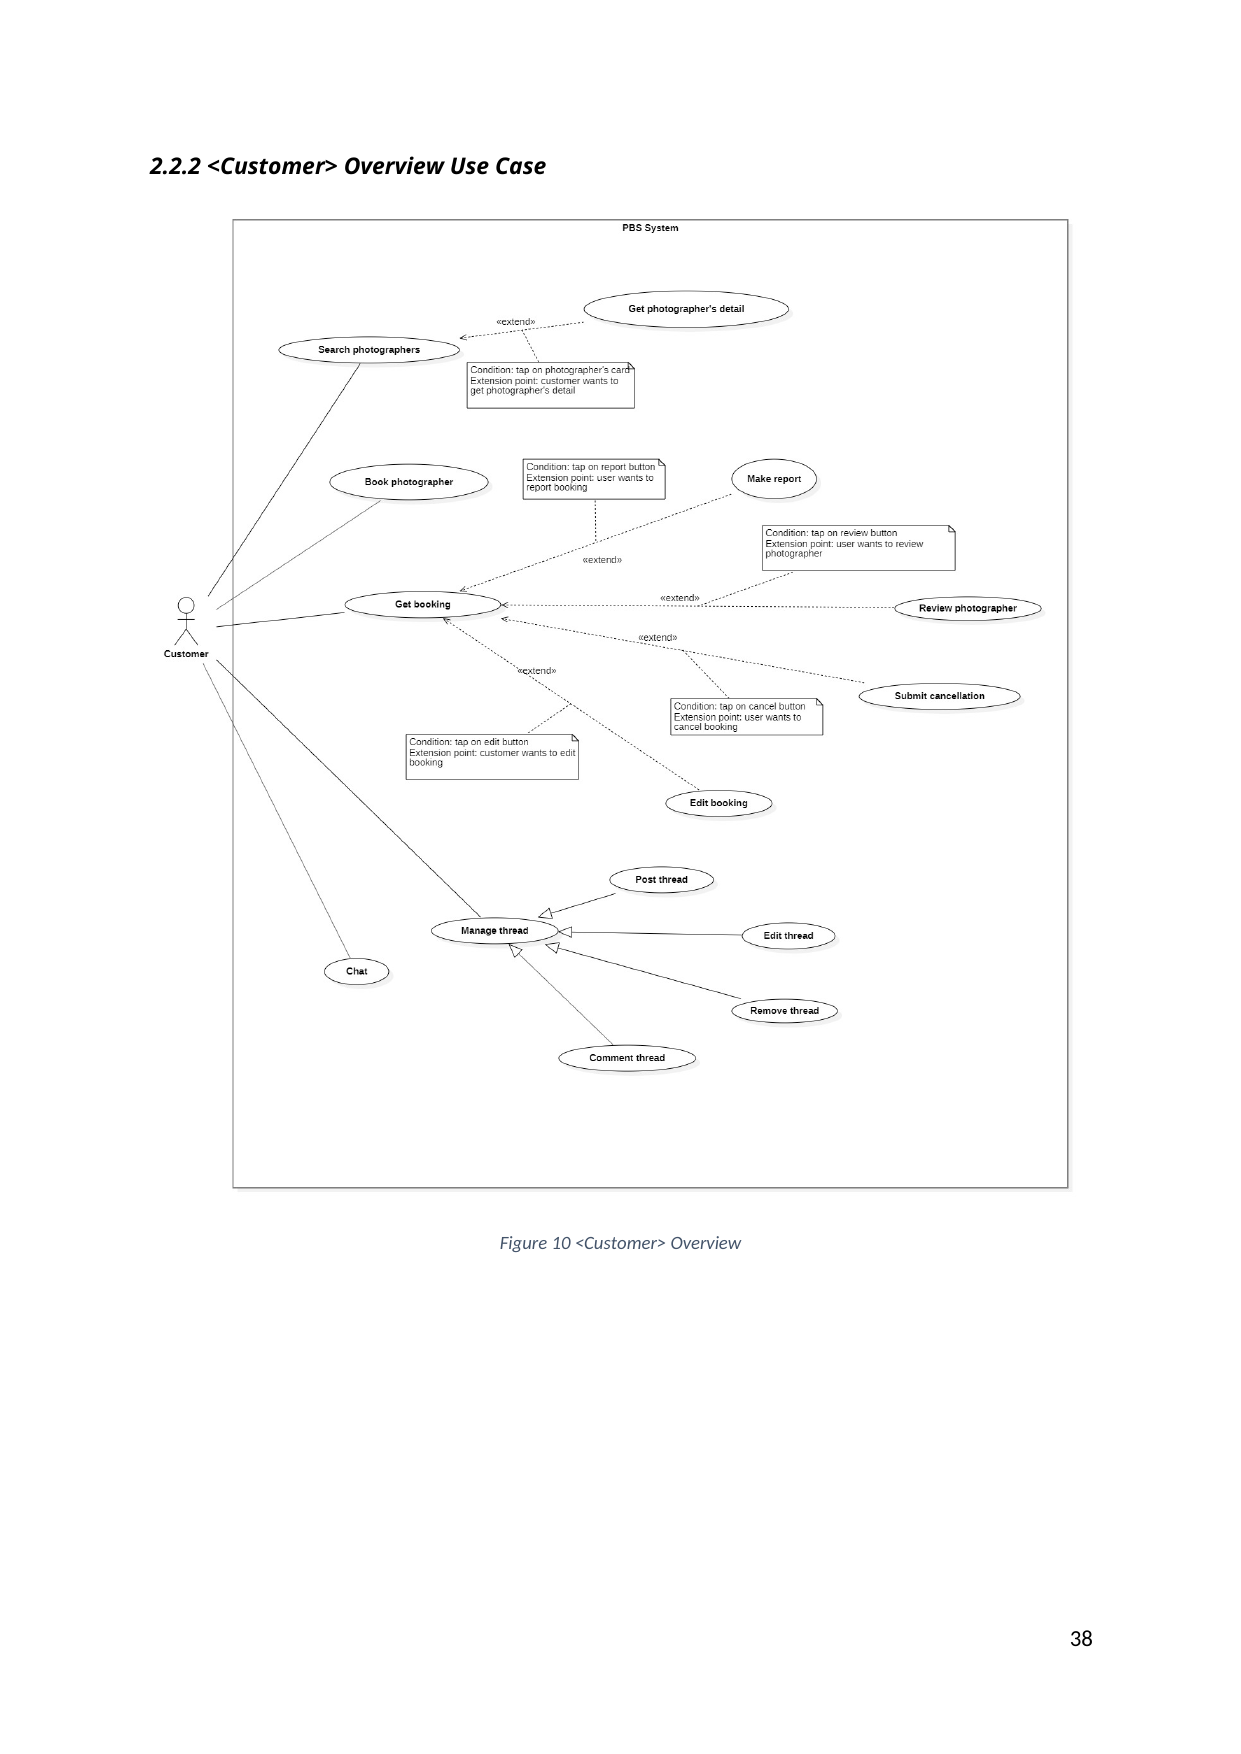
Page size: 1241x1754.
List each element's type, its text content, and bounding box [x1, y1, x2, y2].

text Figure 10 <Customer> Overview [150, 1231, 1093, 1254]
subtitle 2.2.2 <Customer> Overview Use Case [150, 150, 1093, 181]
picture [150, 213, 1093, 1213]
